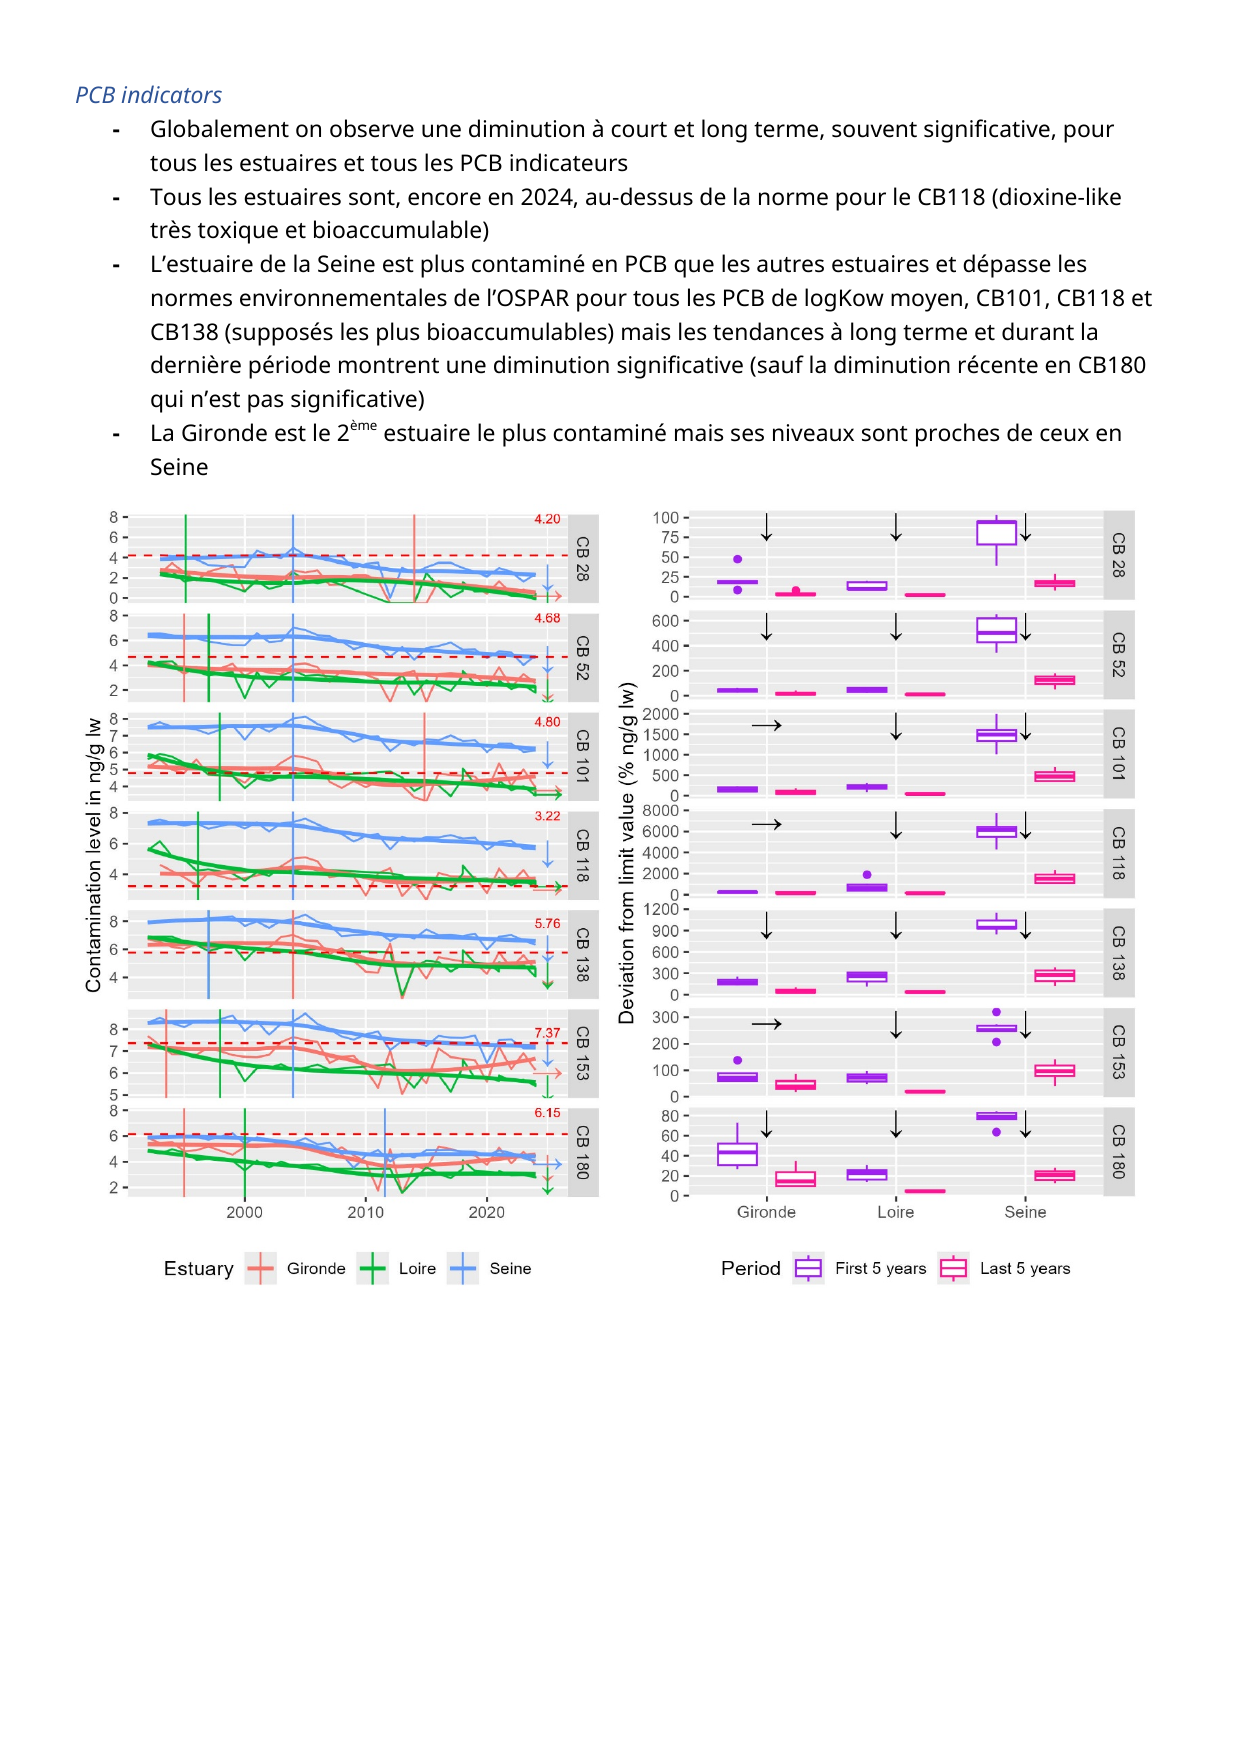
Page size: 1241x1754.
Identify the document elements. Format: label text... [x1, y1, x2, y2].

list Tous les estuaires sont, encore en 2024, au-dessus de la norme pour le CB118 (dioxine-like très toxique et bioaccumulable) [112, 180, 1165, 245]
list Globalement on observe une diminution à court et long terme, souvent significative, pour tous les estuaires et tous les PCB indicateurs [112, 113, 1165, 178]
list L’estuaire de la Seine est plus contaminé en PCB que les autres estuaires et dépasse les normes environnementales de l’OSPAR pour tous les PCB de logKow moyen, CB101, CB118 et CB138 (supposés les plus bioaccumulables) mais les tendances à long terme et durant la dernière période montrent une diminution significative (sauf la diminution récente en CB180 qui n’est pas significative) [112, 248, 1165, 414]
subtitle PCB indicators [75, 79, 1165, 110]
picture [75, 500, 1145, 1305]
list La Gironde est le 2ème estuaire le plus contaminé mais ses niveaux sont proches de ceux en Seine [112, 417, 1165, 482]
